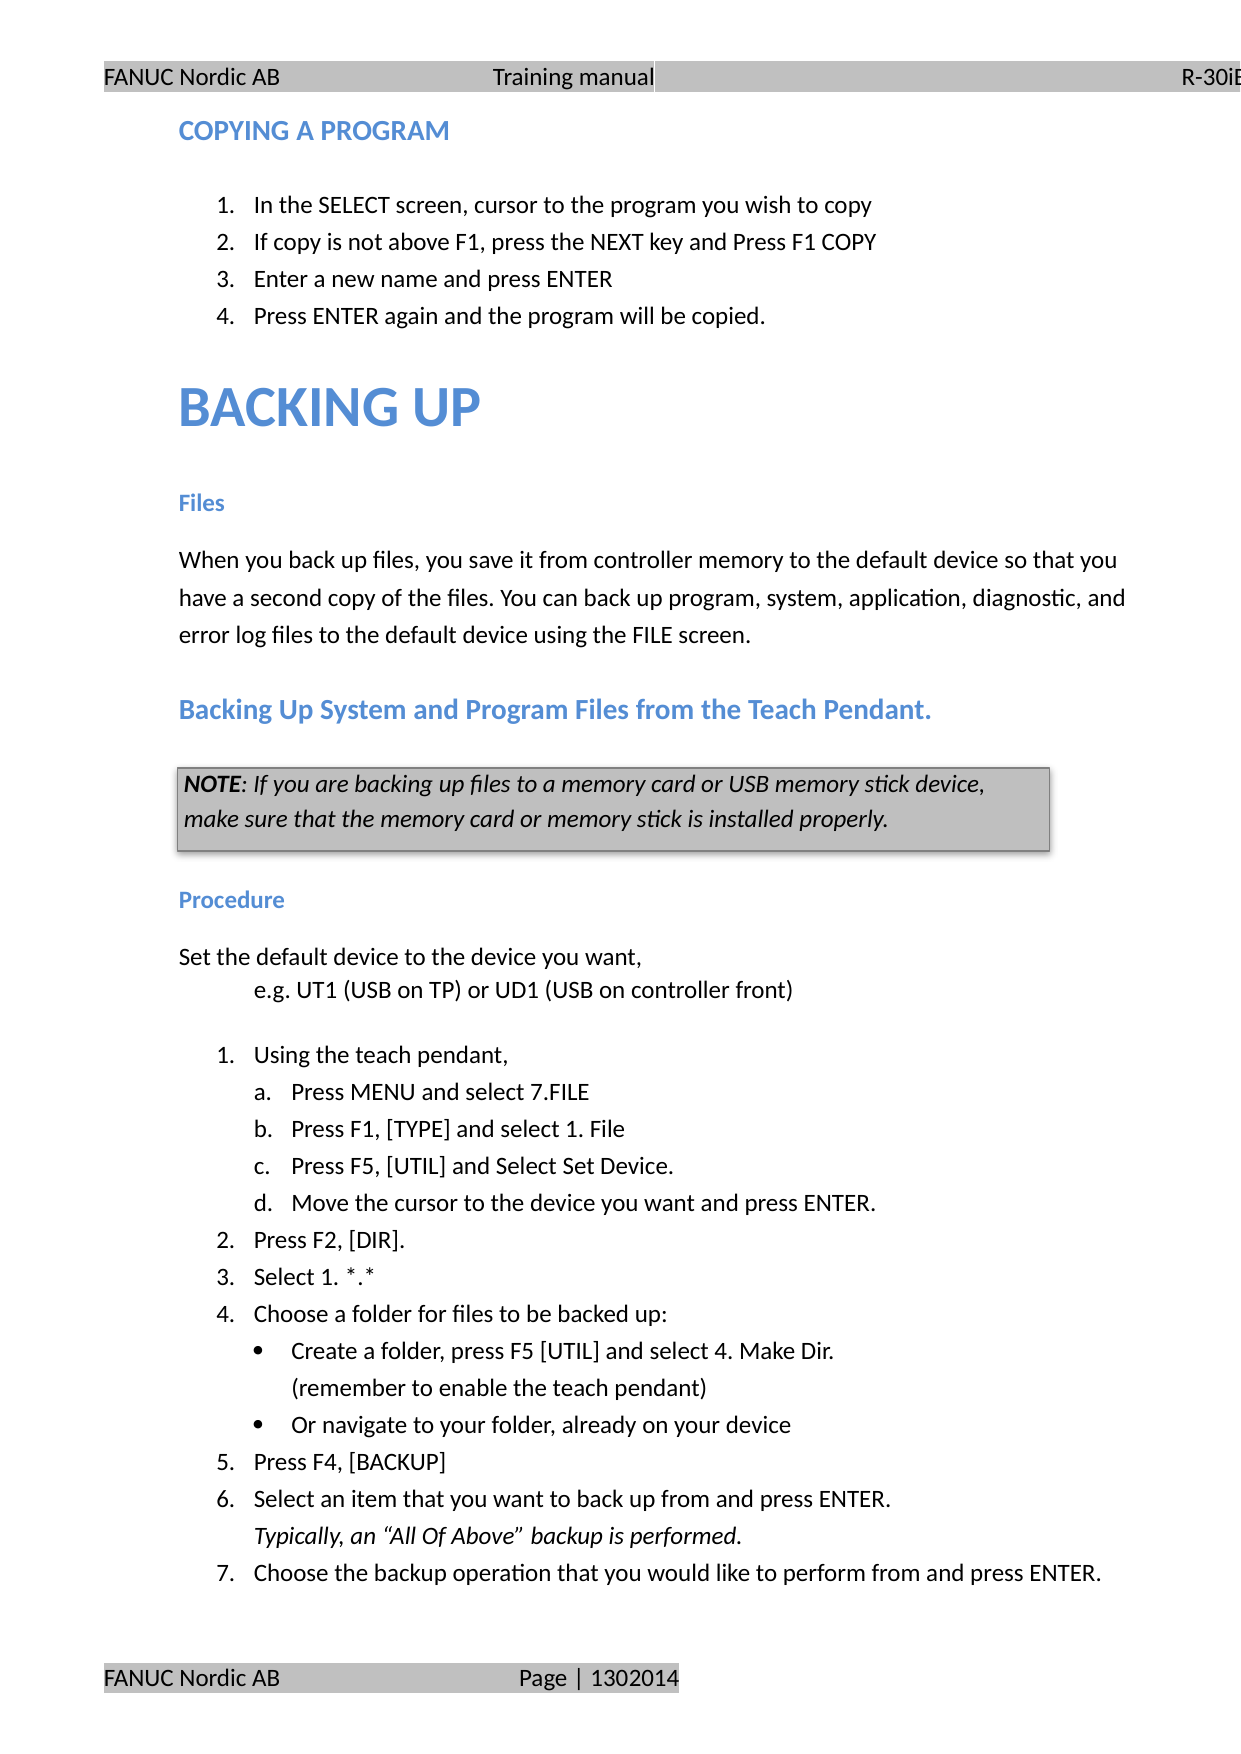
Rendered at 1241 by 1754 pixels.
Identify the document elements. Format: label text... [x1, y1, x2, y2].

list Enter a new name and press ENTER [216, 262, 1138, 294]
list Press ENTER again and the program will be copied. [216, 299, 1138, 332]
list Create a folder, press F5 [UTIL] and select 4. Make Dir. [253, 1334, 1138, 1366]
list Select an item that you want to back up from and press ENTER. [216, 1482, 1138, 1514]
list Press F1, [TYPE] and select 1. File [253, 1112, 1138, 1144]
text Set the default device to the device you want, [178, 941, 1138, 973]
list Press F5, [UTIL] and Select Set Device. [253, 1149, 1138, 1182]
list Or navigate to your folder, already on your device [253, 1408, 1138, 1440]
list Press F2, [DIR]. [216, 1223, 1138, 1256]
text Procedure [178, 883, 1138, 915]
text When you back up files, you save it from controller memory to the default device so that you have a second copy of the files. You can back up program, system, application, diagnostic, and error log files to the default device using the FILE screen. [178, 544, 1138, 651]
list Choose a folder for files to be backed up: [216, 1297, 1138, 1329]
list Using the teach pendant, [216, 1038, 1138, 1071]
text COPYING A PROGRAM [103, 97, 1138, 162]
list In the SELECT screen, cursor to the program you wish to copy [216, 188, 1138, 221]
list (remember to enable the teach pendant) [291, 1371, 1138, 1403]
list If copy is not above F1, press the NEXT key and Press F1 COPY [216, 225, 1138, 258]
list Press F4, [BACKUP] [216, 1445, 1138, 1477]
list Typically, an “All Of Above” backup is performed. [253, 1519, 1138, 1551]
list Select 1. *.* [216, 1260, 1138, 1292]
text Backing Up System and Program Files from the Teach Pendant. [178, 676, 1138, 741]
text BACKING UP [103, 357, 1138, 454]
text e.g. UT1 (USB on TP) or UD1 (USB on controller front) [178, 973, 1138, 1006]
list Choose the backup operation that you would like to perform from and press ENTER. [216, 1556, 1138, 1588]
list Move the cursor to the device you want and press ENTER. [253, 1186, 1138, 1218]
list Press MENU and select 7.FILE [253, 1075, 1138, 1108]
text Files [103, 486, 1138, 518]
